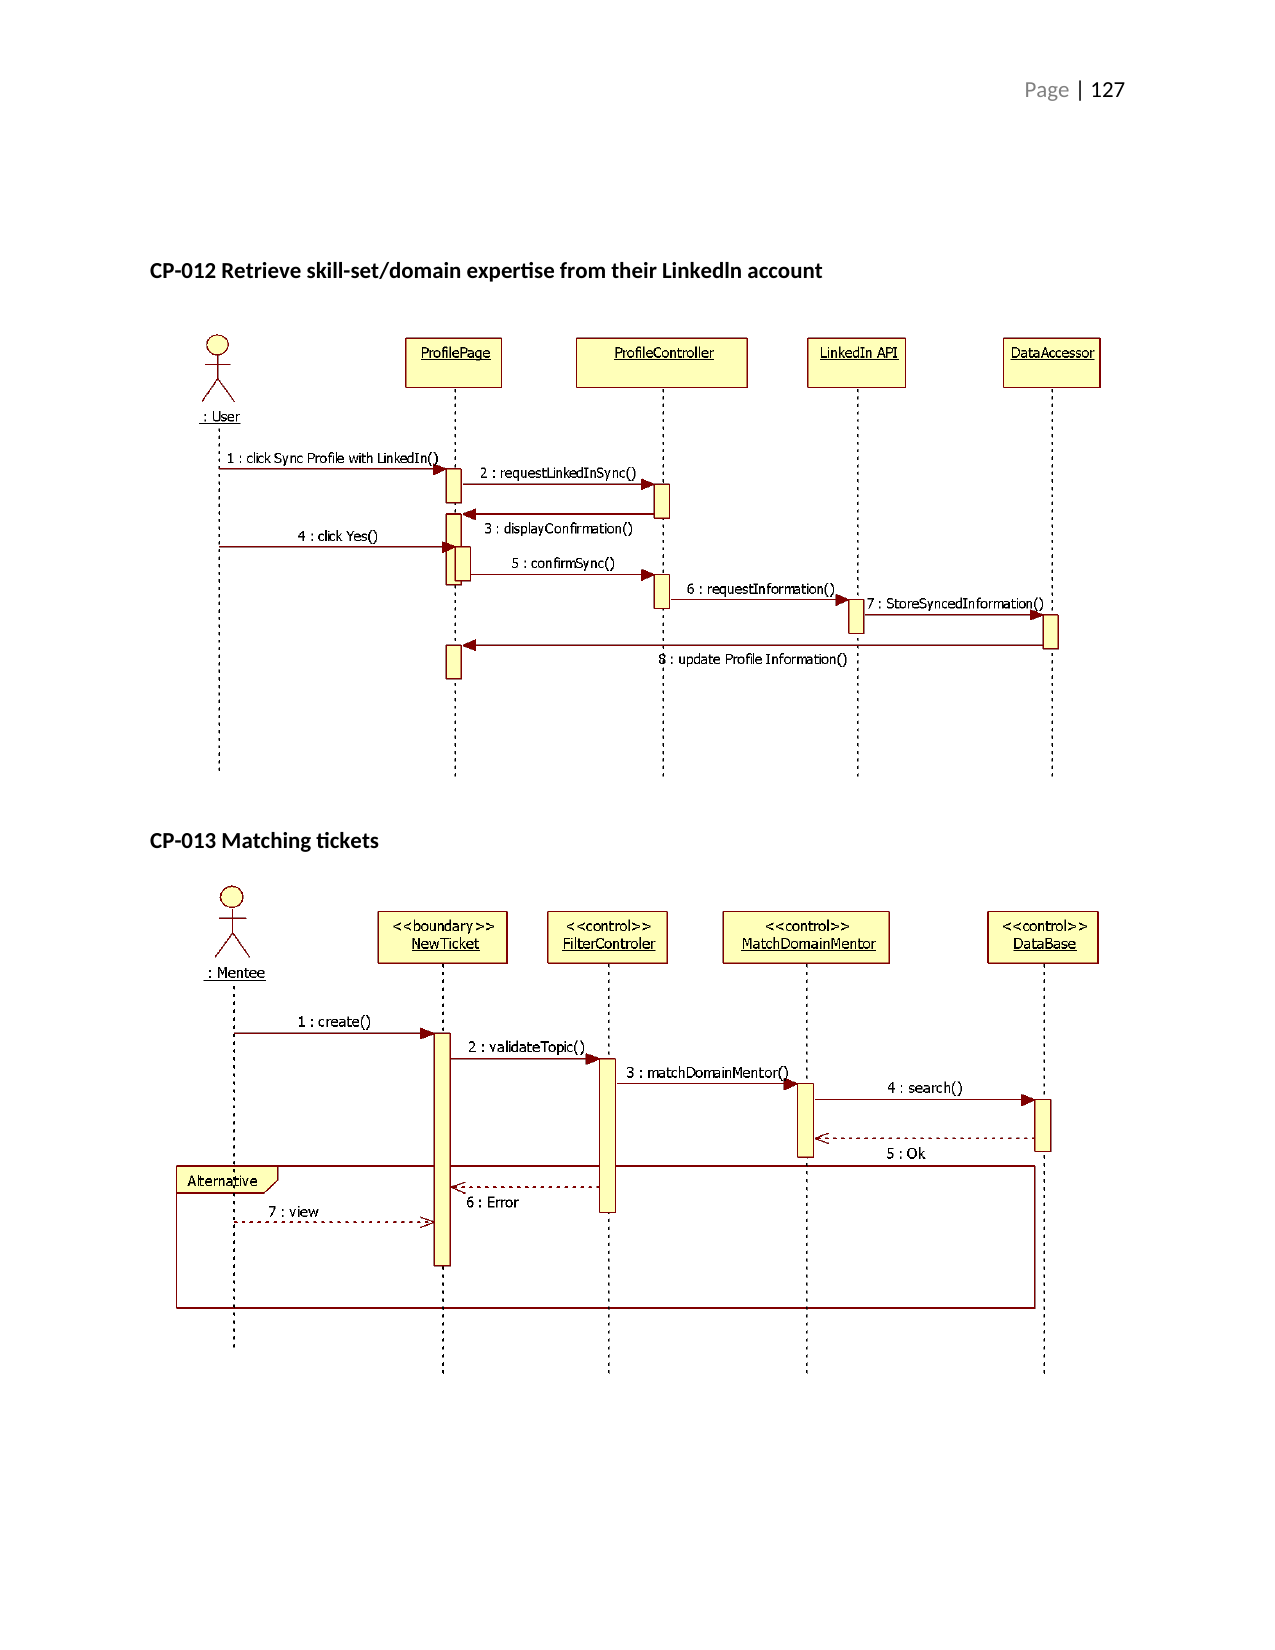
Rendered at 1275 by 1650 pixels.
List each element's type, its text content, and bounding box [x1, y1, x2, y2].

picture [150, 309, 1125, 802]
picture [150, 858, 1125, 1401]
text CP-013 Matching tickets [150, 827, 1125, 858]
text CP-012 Retrieve skill-set/domain expertise from their Linkedln account [150, 256, 1125, 284]
